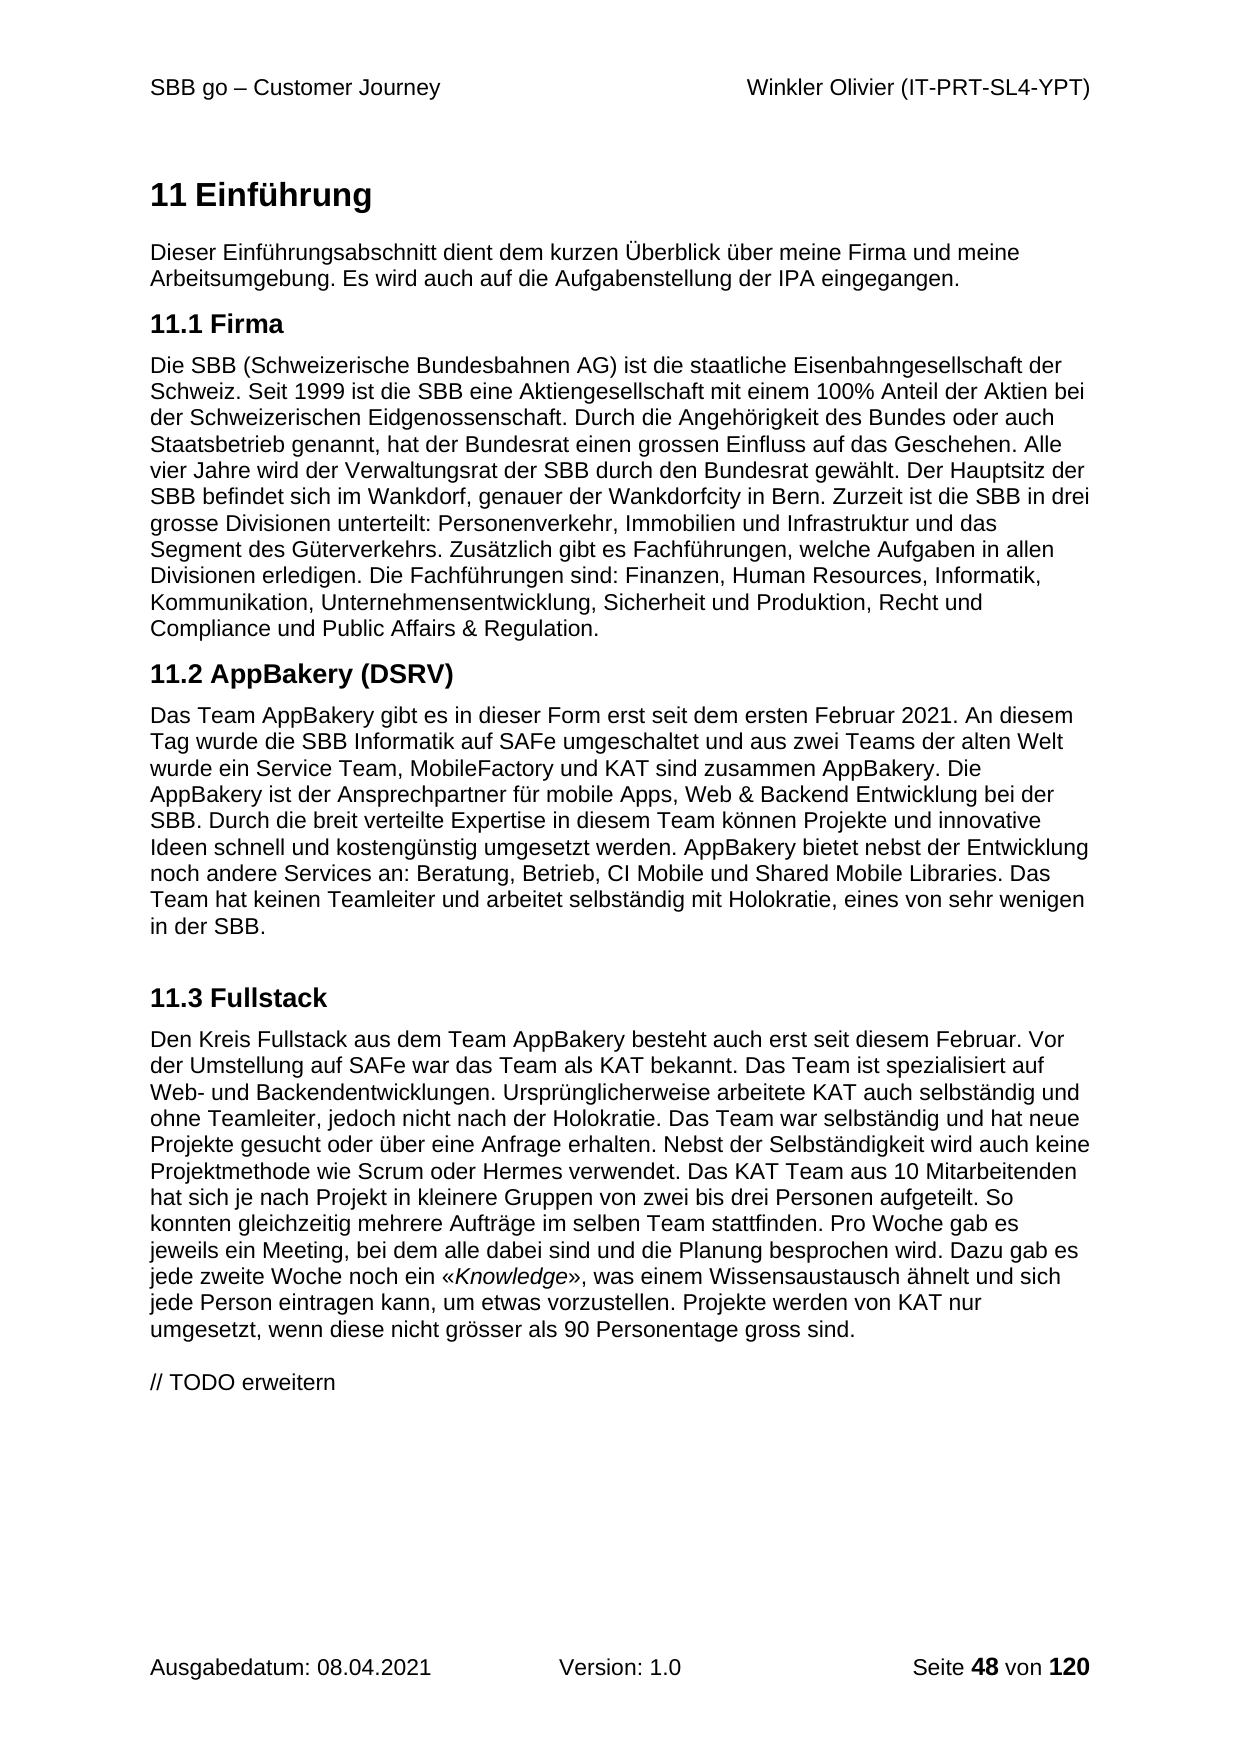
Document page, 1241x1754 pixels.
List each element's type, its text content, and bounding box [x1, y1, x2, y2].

text Dieser Einführungsabschnitt dient dem kurzen Überblick über meine Firma und meine Arbeitsumgebung. Es wird auch auf die Aufgabenstellung der IPA eingegangen. [150, 238, 1090, 291]
text Die SBB (Schweizerische Bundesbahnen AG) ist die staatliche Eisenbahngesellschaft der Schweiz. Seit 1999 ist die SBB eine Aktiengesellschaft mit einem 100% Anteil der Aktien bei der Schweizerischen Eidgenossenschaft. Durch die Angehörigkeit des Bundes oder auch Staatsbetrieb genannt, hat der Bundesrat einen grossen Einfluss auf das Geschehen. Alle vier Jahre wird der Verwaltungsrat der SBB durch den Bundesrat gewählt. Der Hauptsitz der SBB befindet sich im Wankdorf, genauer der Wankdorfcity in Bern. Zurzeit ist die SBB in drei grosse Divisionen unterteilt: Personenverkehr, Immobilien und Infrastruktur und das Segment des Güterverkehrs. Zusätzlich gibt es Fachführungen, welche Aufgaben in allen Divisionen erledigen. Die Fachführungen sind: Finanzen, Human Resources, Informatik, Kommunikation, Unternehmensentwicklung, Sicherheit und Produktion, Recht und Compliance und Public Affairs & Regulation. [150, 352, 1090, 641]
subtitle Fullstack [150, 982, 1090, 1013]
text Den Kreis Fullstack aus dem Team AppBakery besteht auch erst seit diesem Februar. Vor der Umstellung auf SAFe war das Team als KAT bekannt. Das Team ist spezialisiert auf Web- und Backendentwicklungen. Ursprünglicherweise arbeitete KAT auch selbständig und ohne Teamleiter, jedoch nicht nach der Holokratie. Das Team war selbständig und hat neue Projekte gesucht oder über eine Anfrage erhalten. Nebst der Selbständigkeit wird auch keine Projektmethode wie Scrum oder Hermes verwendet. Das KAT Team aus 10 Mitarbeitenden hat sich je nach Projekt in kleinere Gruppen von zwei bis drei Personen aufgeteilt. So konnten gleichzeitig mehrere Aufträge im selben Team stattfinden. Pro Woche gab es jeweils ein Meeting, bei dem alle dabei sind und die Planung besprochen wird. Dazu gab es jede zweite Woche noch ein «Knowledge», was einem Wissensaustausch ähnelt und sich jede Person eintragen kann, um etwas vorzustellen. Projekte werden von KAT nur umgesetzt, wenn diese nicht grösser als 90 Personentage gross sind. [150, 1026, 1090, 1342]
text // TODO erweitern [150, 1368, 1090, 1395]
subtitle Firma [150, 308, 1090, 339]
text Das Team AppBakery gibt es in dieser Form erst seit dem ersten Februar 2021. An diesem Tag wurde die SBB Informatik auf SAFe umgeschaltet und aus zwei Teams der alten Welt wurde ein Service Team, MobileFactory und KAT sind zusammen AppBakery. Die AppBakery ist der Ansprechpartner für mobile Apps, Web & Backend Entwicklung bei der SBB. Durch die breit verteilte Expertise in diesem Team können Projekte und innovative Ideen schnell und kostengünstig umgesetzt werden. AppBakery bietet nebst der Entwicklung noch andere Services an: Beratung, Betrieb, CI Mobile und Shared Mobile Libraries. Das Team hat keinen Teamleiter und arbeitet selbständig mit Holokratie, eines von sehr wenigen in der SBB. [150, 702, 1090, 939]
subtitle Einführung [150, 175, 1090, 213]
subtitle AppBakery (DSRV) [150, 658, 1090, 689]
